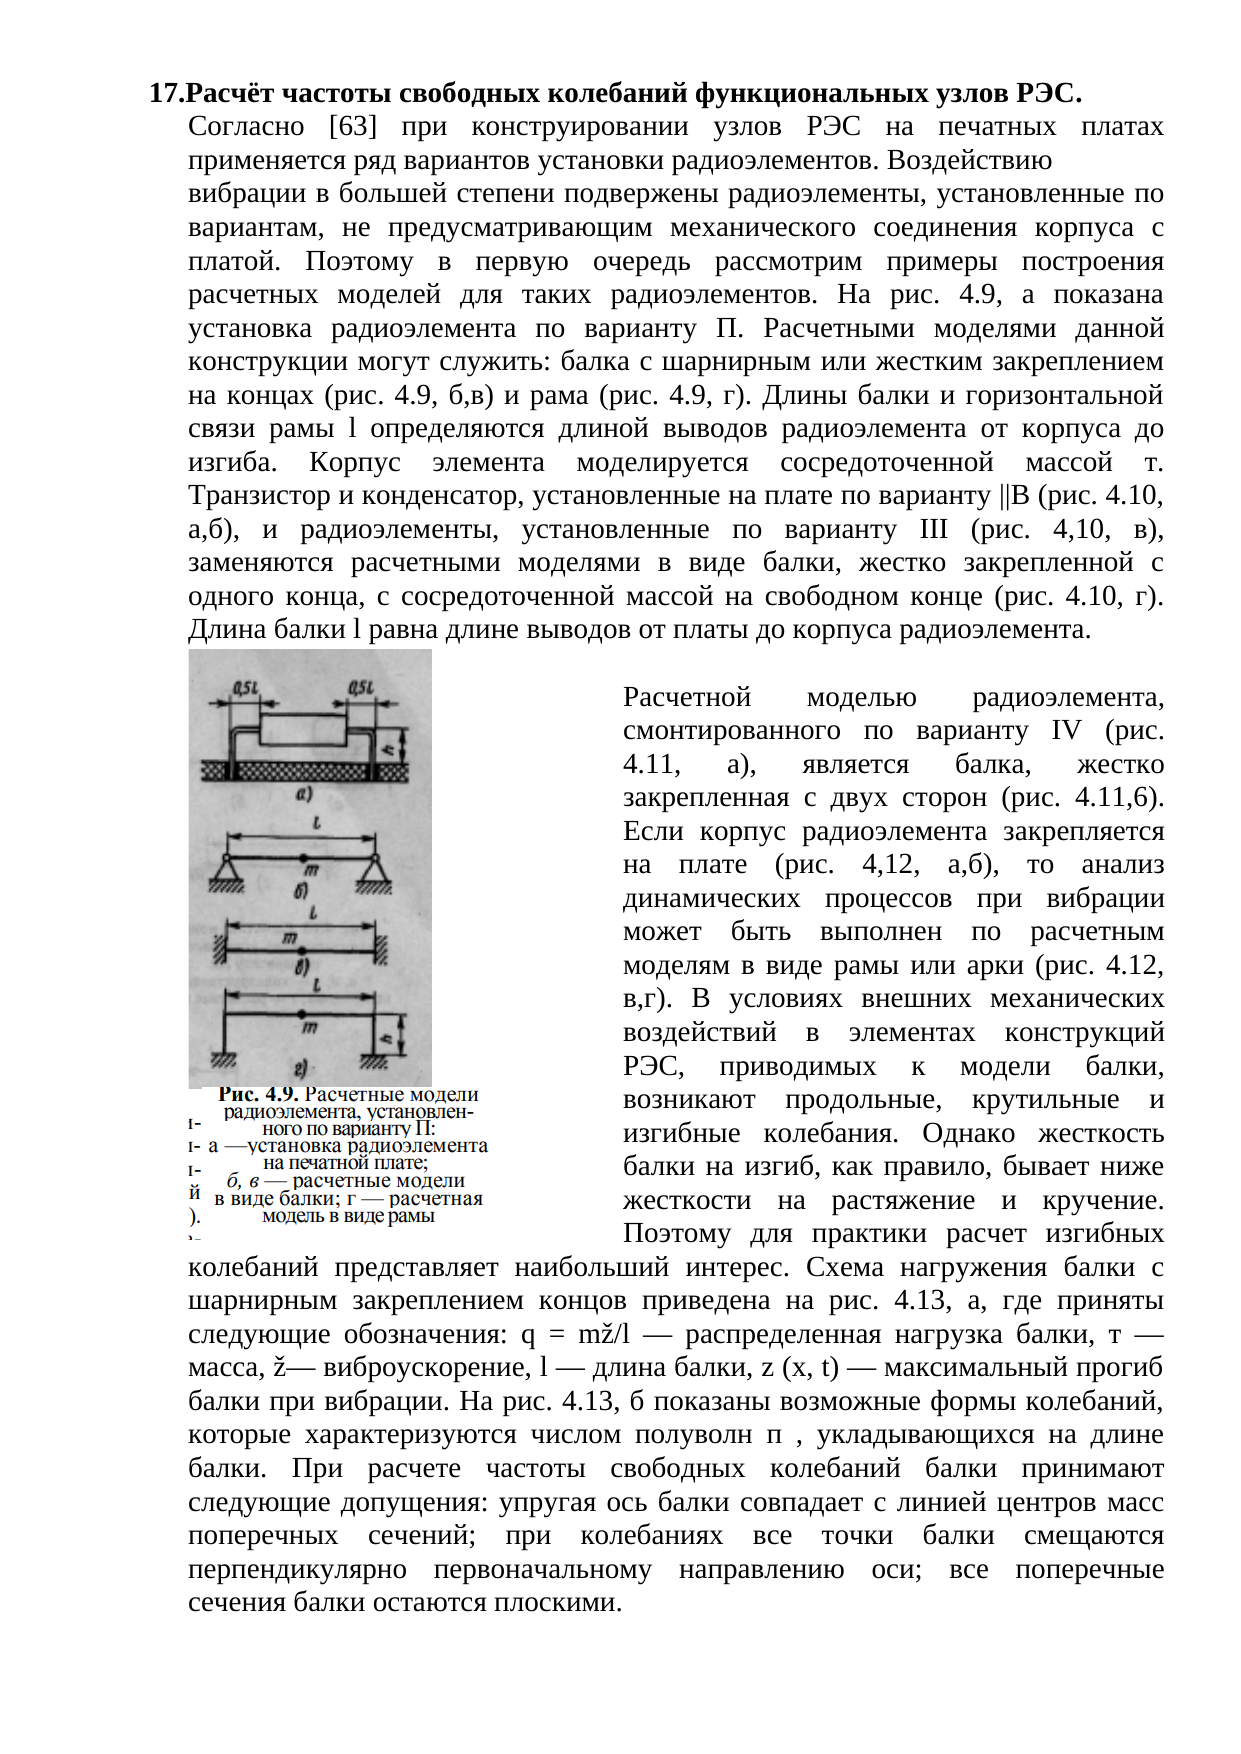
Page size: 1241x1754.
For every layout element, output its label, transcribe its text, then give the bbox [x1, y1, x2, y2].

text вибрации в большей степени подвержены радиоэлементы, установленные по вариантам, не предусматривающим механического соединения корпуса с платой. Поэтому в первую очередь рассмотрим примеры построения расчетных моделей для таких радиоэлементов. На рис. 4.9, а показана установка радиоэлемента по варианту П. Расчетными моделями данной конструкции могут служить: балка с шарнирным или жестким закреплением на концах (рис. 4.9, б,в) и рама (рис. 4.9, г). Длины балки и горизонтальной связи рамы l определяются длиной выводов радиоэлемента от корпуса до изгиба. Корпус элемента моделируется сосредоточенной массой т. Транзистор и конденсатор, установленные на плате по варианту ||В (рис. 4.10, а,б), и радиоэлементы, установленные по варианту III (рис. 4,10, в), заменяются расчетными моделями в виде балки, жестко закрепленной с одного конца, с сосредоточенной массой на свободном конце (рис. 4.10, г). Длина балки l равна длине выводов от платы до корпуса радиоэлемента. [188, 176, 1165, 645]
list 17.Расчёт частоты свободных колебаний функциональных узлов РЭС. [149, 75, 1165, 108]
text Согласно [63] при конструировании узлов РЭС на печатных платах применяется ряд вариантов установки радиоэлементов. Воздействию [188, 108, 1165, 176]
text Расчетной моделью радиоэлемента, смонтированного по варианту IV (рис. 4.11, а), является балка, жестко закрепленная с двух сторон (рис. 4.11,6). Если корпус радиоэлемента закрепляется на плате (рис. 4,12, а,б), то анализ динамических процессов при вибрации может быть выполнен по расчетным моделям в виде рамы или арки (рис. 4.12, в,г). В условиях внешних механических воздействий в элементах конструкций РЭС, приводимых к модели балки, возникают продольные, крутильные и изгибные колебания. Однако жесткость балки на изгиб, как правило, бывает ниже жесткости на растяжение и кручение. Поэтому для практики расчет изгибных колебаний представляет наибольший интерес. Схема нагружения балки с шарнирным закреплением концов приведена на рис. 4.13, а, где приняты следующие обозначения: q = mž/l — распределенная нагрузка балки, т — масса, ž— виброускорение, l — длина балки, z (x, t) — максимальный прогиб балки при вибрации. На рис. 4.13, б показаны возможные формы колебаний, которые характеризуются числом полуволн п , укладывающихся на длине балки. При расчете частоты свободных колебаний балки принимают следующие допущения: упругая ось балки совпадает с линией центров масс поперечных сечений; при колебаниях все точки балки смещаются перпендикулярно первоначальному направлению оси; все поперечные сечения балки остаются плоскими. [188, 679, 1165, 1618]
picture [188, 645, 492, 1240]
